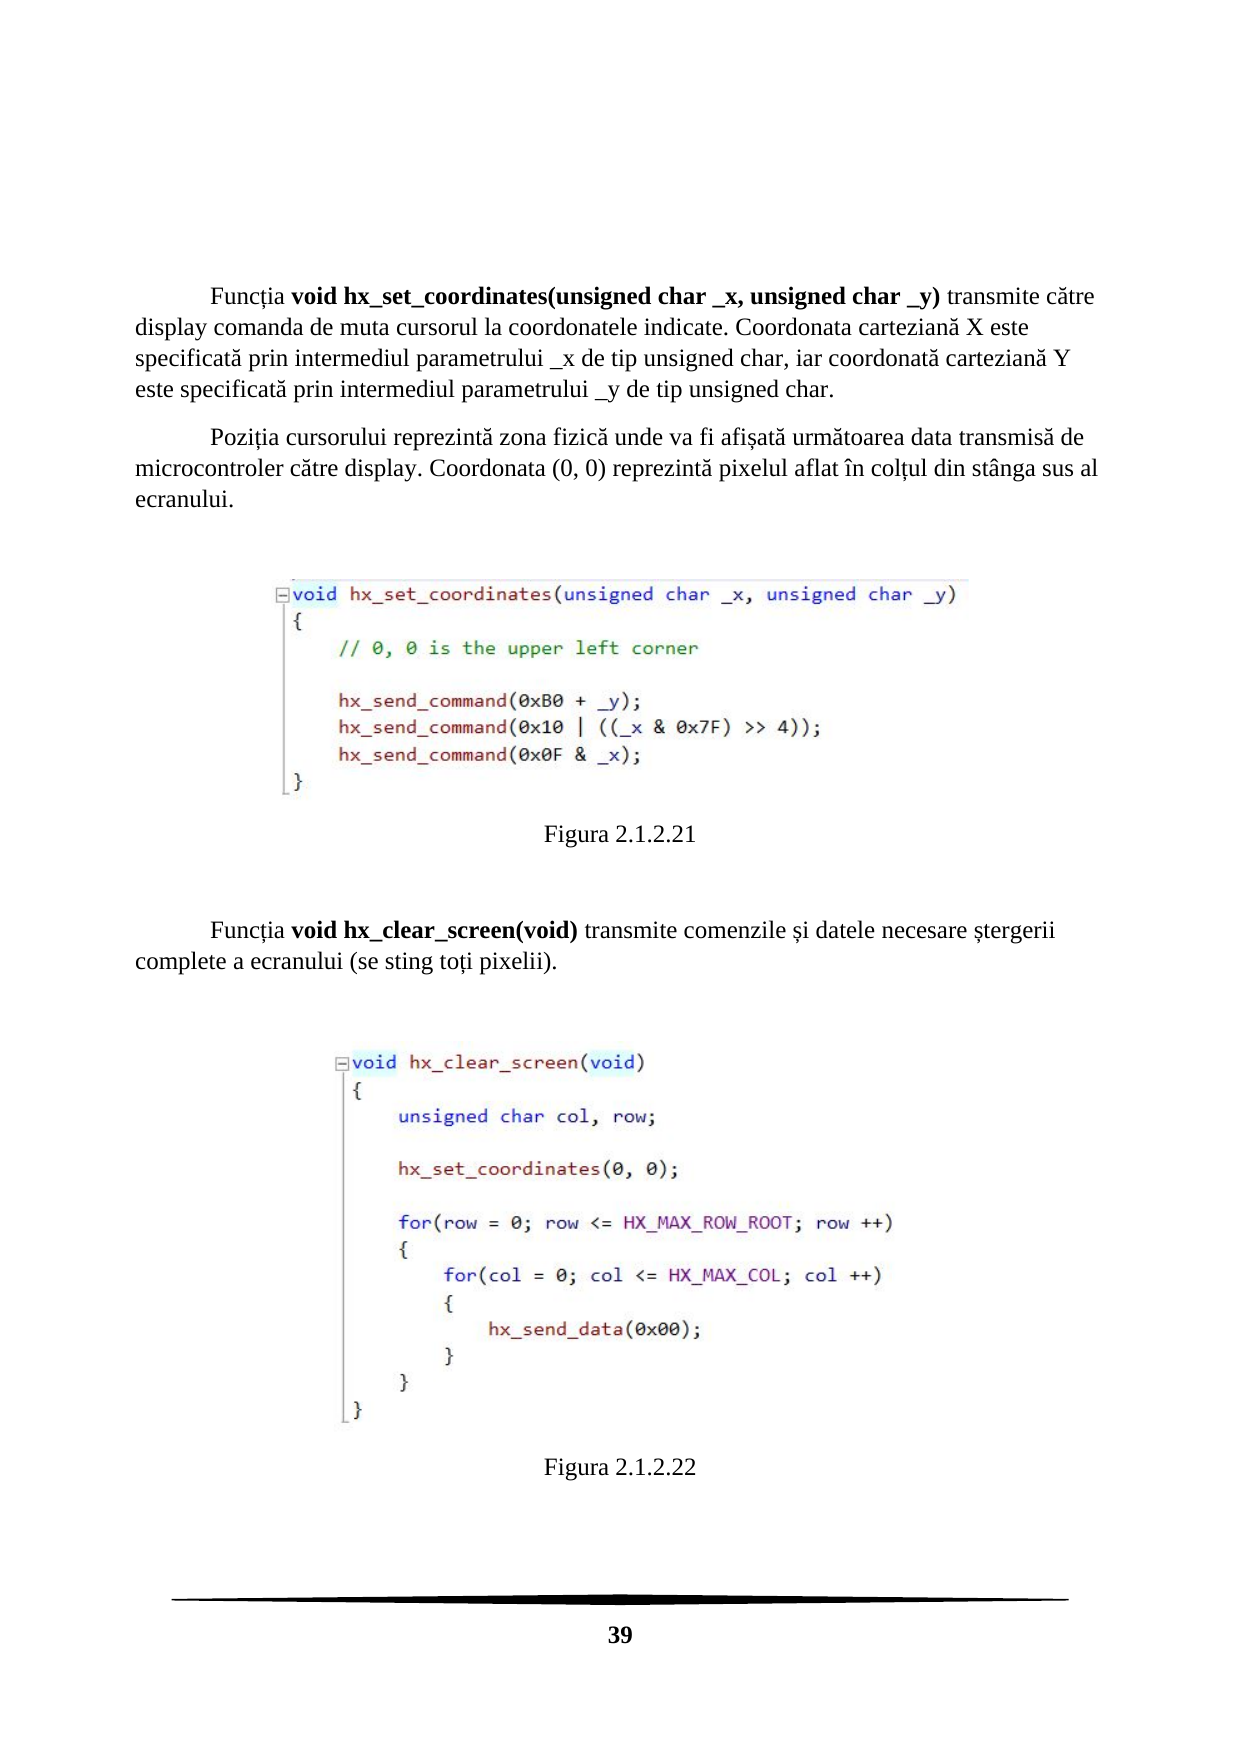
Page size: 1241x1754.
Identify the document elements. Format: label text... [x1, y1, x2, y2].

text Poziția cursorului reprezintă zona fizică unde va fi afișată următoarea data transmisă de microcontroler către display. Coordonata (0, 0) reprezintă pixelul aflat în colțul din stânga sus al ecranului. [135, 422, 1105, 513]
picture [271, 579, 969, 801]
text Figura 2.1.2.21 [135, 819, 1105, 848]
text Funcția void hx_clear_screen(void) transmite comenzile și datele necesare ștergerii complete a ecranului (se sting toți pixelii). [135, 915, 1105, 975]
text Figura 2.1.2.22 [135, 1452, 1105, 1480]
text Funcția void hx_set_coordinates(unsigned char _x, unsigned char _y) transmite către display comanda de muta cursorul la coordonatele indicate. Coordonata carteziană X este specificată prin intermediul parametrului _x de tip unsigned char, iar coordonată carteziană Y este specificată prin intermediul parametrului _y de tip unsigned char. [135, 281, 1105, 403]
picture [333, 1041, 907, 1433]
